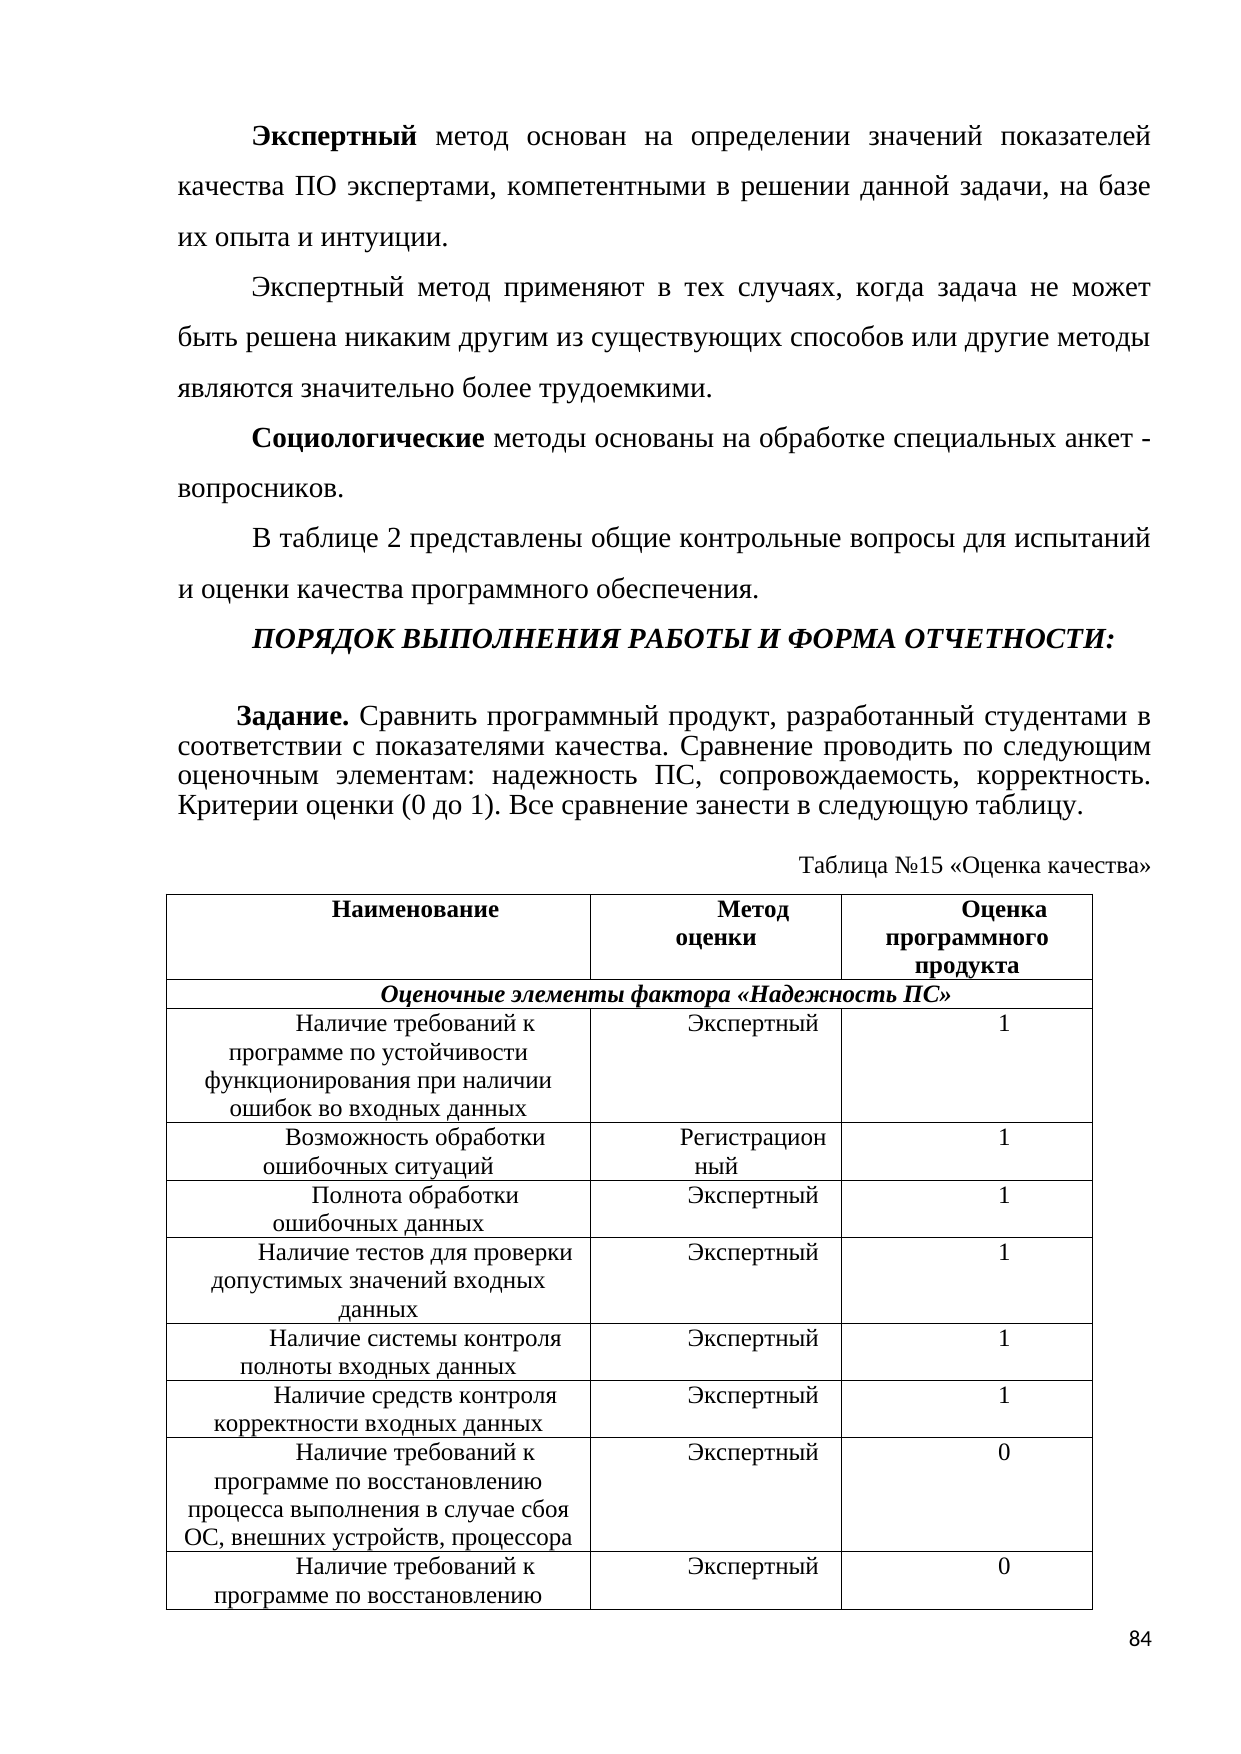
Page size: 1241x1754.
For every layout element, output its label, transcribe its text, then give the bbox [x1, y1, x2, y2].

table_cell Возможность обработки ошибочных ситуаций [167, 1123, 590, 1179]
table_cell Наличие средств контроля корректности входных данных [167, 1381, 590, 1437]
table_cell Экспертный [591, 1324, 841, 1380]
table_cell Экспертный [591, 1381, 841, 1437]
table_cell Оценочные элементы фактора «Надежность ПС» [167, 980, 1092, 1008]
table_header Оценка программного продукта [842, 895, 1092, 979]
text Экспертный метод основан на определении значений показателей качества ПО экспертами, компетентными в решении данной задачи, на базе их опыта и интуиции. [177, 118, 1152, 252]
table_cell Экспертный [591, 1181, 841, 1237]
table_cell Регистрационный [591, 1123, 841, 1179]
table_cell 1 [842, 1324, 1092, 1380]
table_cell Наличие требований к программе по восстановлению процесса выполнения в случае сбоя ОС, внешних устройств, процессора [167, 1438, 590, 1551]
table_cell 1 [842, 1123, 1092, 1179]
table_cell Экспертный [591, 1009, 841, 1122]
table_cell Экспертный [591, 1552, 841, 1608]
table_cell Наличие требований к программе по устойчивости функционирования при наличии ошибок во входных данных [167, 1009, 590, 1122]
text Экспертный метод применяют в тех случаях, когда задача не может быть решена никаким другим из существующих способов или другие методы являются значительно более трудоемкими. [177, 269, 1152, 403]
table_cell Наличие системы контроля полноты входных данных [167, 1324, 590, 1380]
table_cell Экспертный [591, 1438, 841, 1551]
table_cell Полнота обработки ошибочных данных [167, 1181, 590, 1237]
table_cell 0 [842, 1552, 1092, 1608]
text Задание. Сравнить программный продукт, разработанный студентами в соответствии с показателями качества. Сравнение проводить по следующим оценочным элементам: надежность ПС, сопровождаемость, корректность. Критерии оценки (0 до 1). Все сравнение занести в следующую таблицу. [177, 701, 1152, 821]
table_cell Наличие тестов для проверки допустимых значений входных данных [167, 1238, 590, 1322]
table_header Наименование [167, 895, 590, 979]
table_header Метод оценки [591, 895, 841, 979]
text ПОРЯДОК ВЫПОЛНЕНИЯ РАБОТЫ И ФОРМА ОТЧЕТНОСТИ: [178, 621, 1152, 655]
table_cell 1 [842, 1381, 1092, 1437]
text Социологические методы основаны на обработке специальных анкет -вопросников. [177, 420, 1152, 504]
table_cell 1 [842, 1181, 1092, 1237]
table_cell Экспертный [591, 1238, 841, 1322]
table_cell 1 [842, 1009, 1092, 1122]
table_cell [167, 1552, 590, 1608]
table_cell 1 [842, 1238, 1092, 1322]
text В таблице 2 представлены общие контрольные вопросы для испытаний и оценки качества программного обеспечения. [178, 521, 1152, 604]
text Таблица №15 «Оценка качества» [177, 850, 1152, 879]
table_cell 0 [842, 1438, 1092, 1551]
